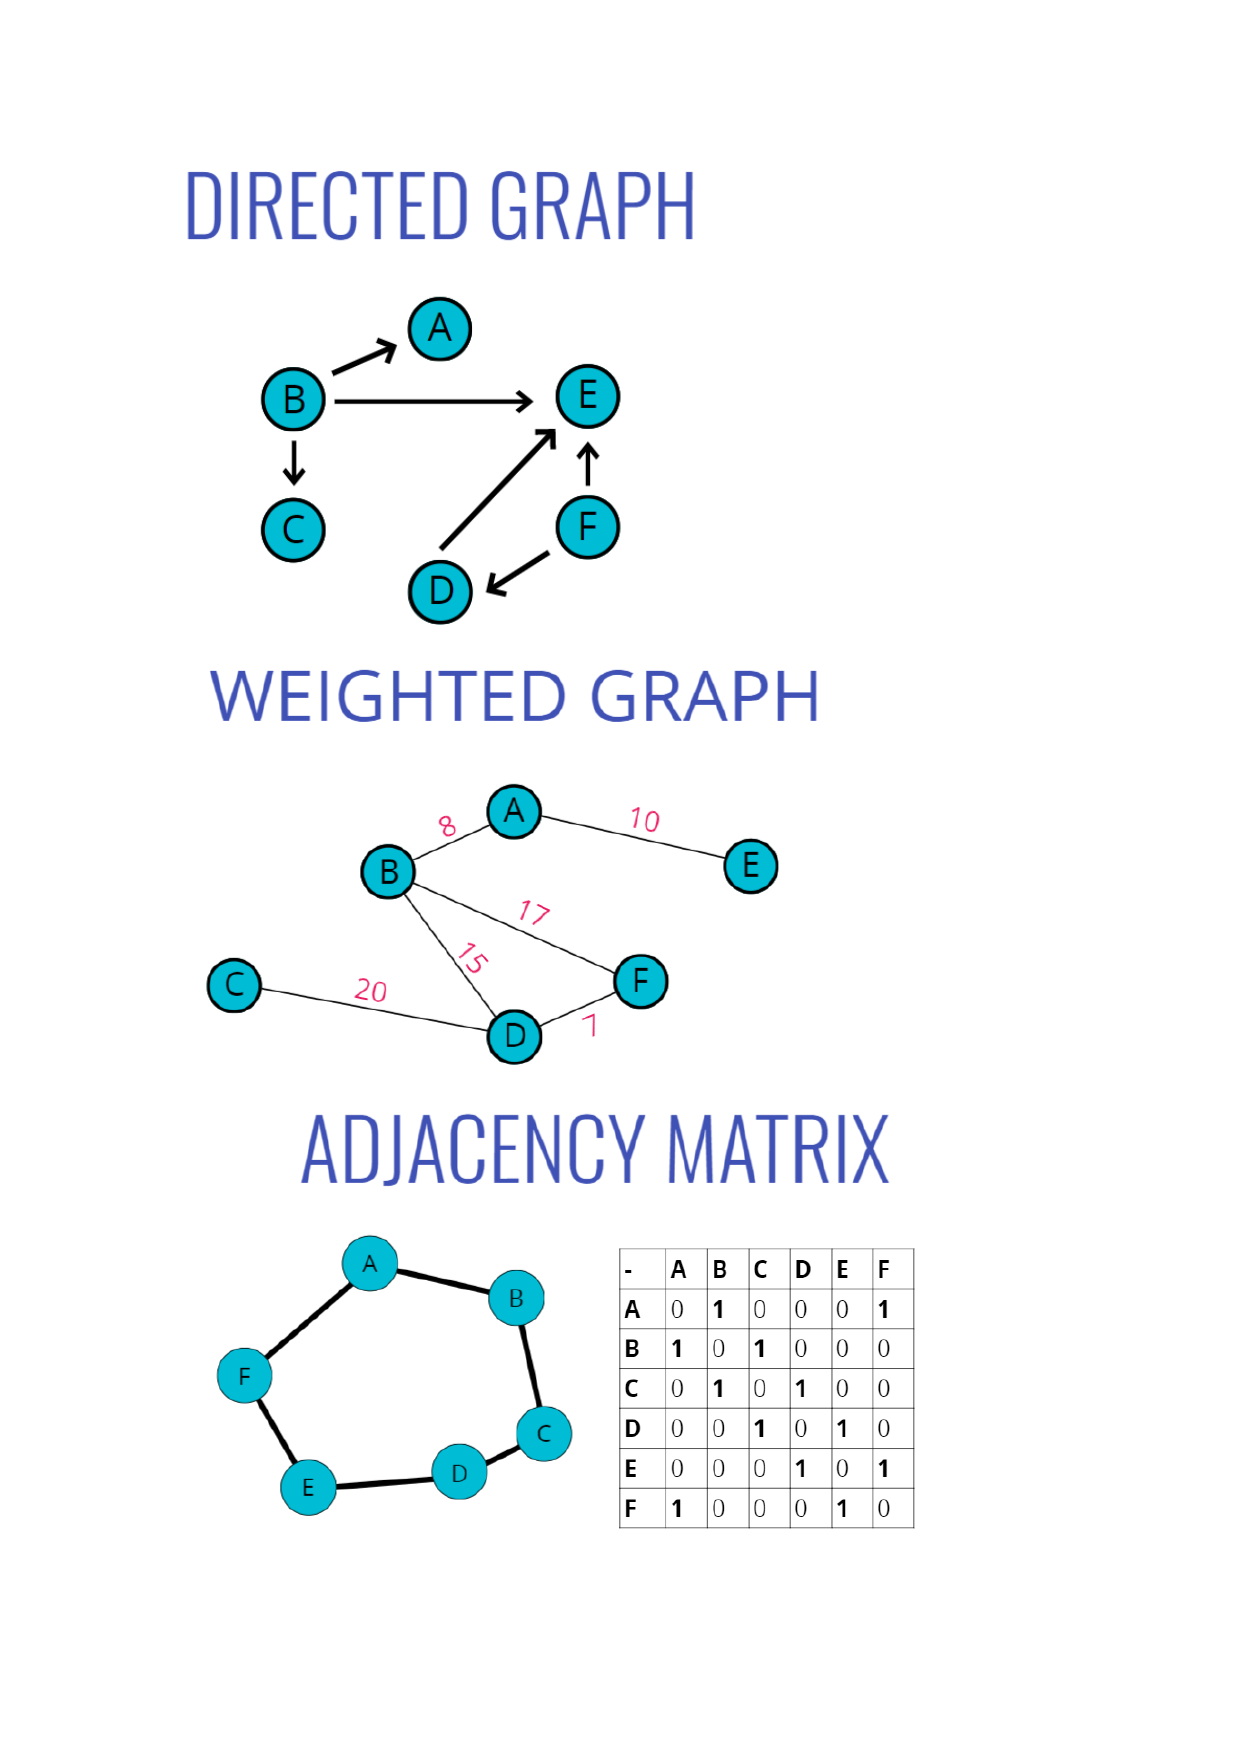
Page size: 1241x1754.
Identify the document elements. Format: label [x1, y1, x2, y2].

picture [150, 150, 1091, 647]
picture [150, 648, 1091, 1089]
picture [150, 1090, 1091, 1560]
